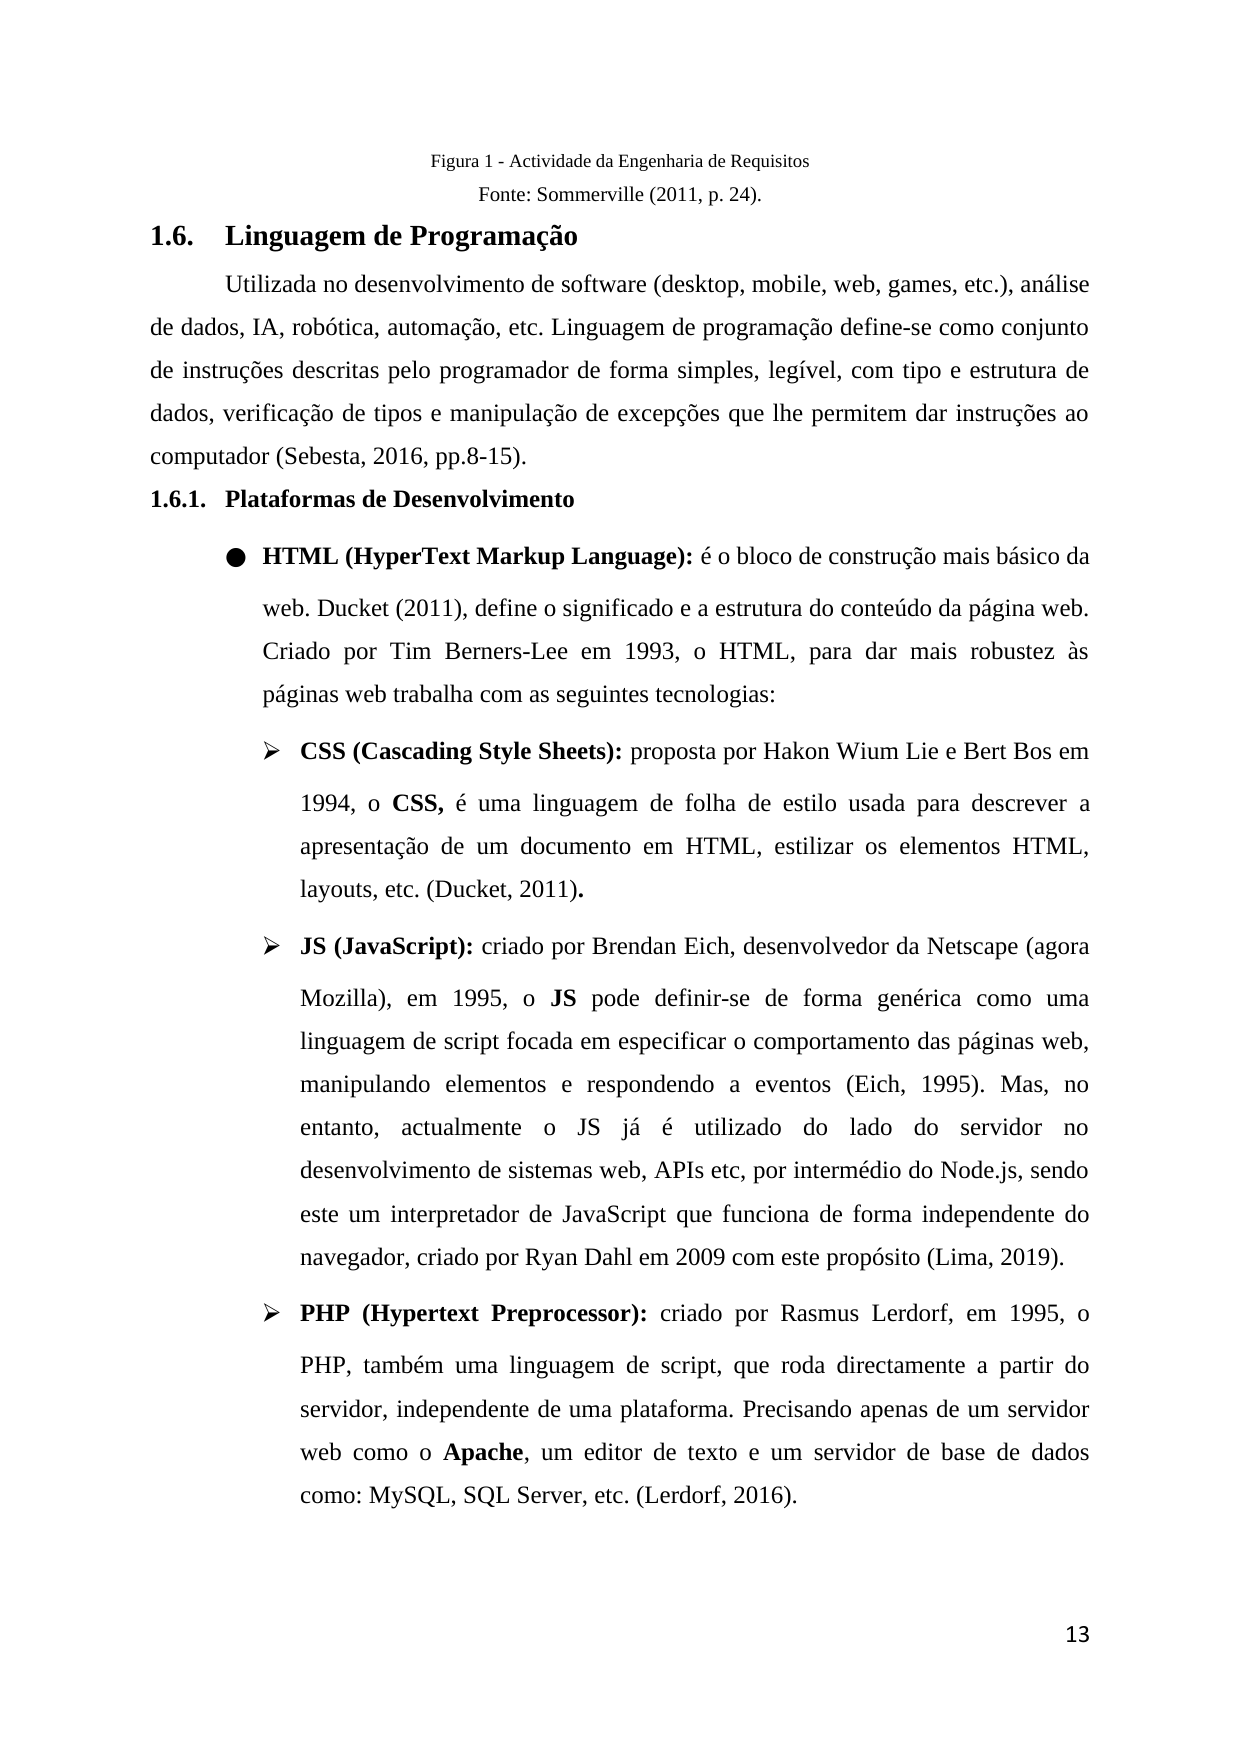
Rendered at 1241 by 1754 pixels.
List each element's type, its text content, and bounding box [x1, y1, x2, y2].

text Fonte: Sommerville (2011, p. 24). [150, 182, 1090, 206]
subtitle Plataformas de Desenvolvimento [150, 484, 1090, 513]
list CSS (Cascading Style Sheets): proposta por Hakon Wium Lie e Bert Bos em 1994, o CSS, é uma linguagem de folha de estilo usada para descrever a apresentação de um documento em HTML, estilizar os elementos HTML, layouts, etc. (Ducket, 2011). [262, 722, 1090, 903]
list JS (JavaScript): criado por Brendan Eich, desenvolvedor da Netscape (agora Mozilla), em 1995, o JS pode definir-se de forma genérica como uma linguagem de script focada em especificar o comportamento das páginas web, manipulando elementos e respondendo a eventos (Eich, 1995). Mas, no entanto, actualmente o JS já é utilizado do lado do servidor no desenvolvimento de sistemas web, APIs etc, por intermédio do Node.js, sendo este um interpretador de JavaScript que funciona de forma independente do navegador, criado por Ryan Dahl em 2009 com este propósito (Lima, 2019). [262, 917, 1090, 1271]
subtitle Linguagem de Programação [150, 218, 1090, 252]
list PHP (Hypertext Preprocessor): criado por Rasmus Lerdorf, em 1995, o PHP, também uma linguagem de script, que roda directamente a partir do servidor, independente de uma plataforma. Precisando apenas de um servidor web como o Apache, um editor de texto e um servidor de base de dados como: MySQL, SQL Server, etc. (Lerdorf, 2016). [262, 1285, 1090, 1509]
text Utilizada no desenvolvimento de software (desktop, mobile, web, games, etc.), análise de dados, IA, robótica, automação, etc. Linguagem de programação define-se como conjunto de instruções descritas pelo programador de forma simples, legível, com tipo e estrutura de dados, verificação de tipos e manipulação de excepções que lhe permitem dar instruções ao computador (Sebesta, 2016, pp.8-15). [150, 269, 1090, 470]
text Figura 1 - Actividade da Engenharia de Requisitos [150, 150, 1090, 172]
list HTML (HyperText Markup Language): é o bloco de construção mais básico da web. Ducket (2011), define o significado e a estrutura do conteúdo da página web. Criado por Tim Berners-Lee em 1993, o HTML, para dar mais robustez às páginas web trabalha com as seguintes tecnologias: [225, 527, 1090, 708]
